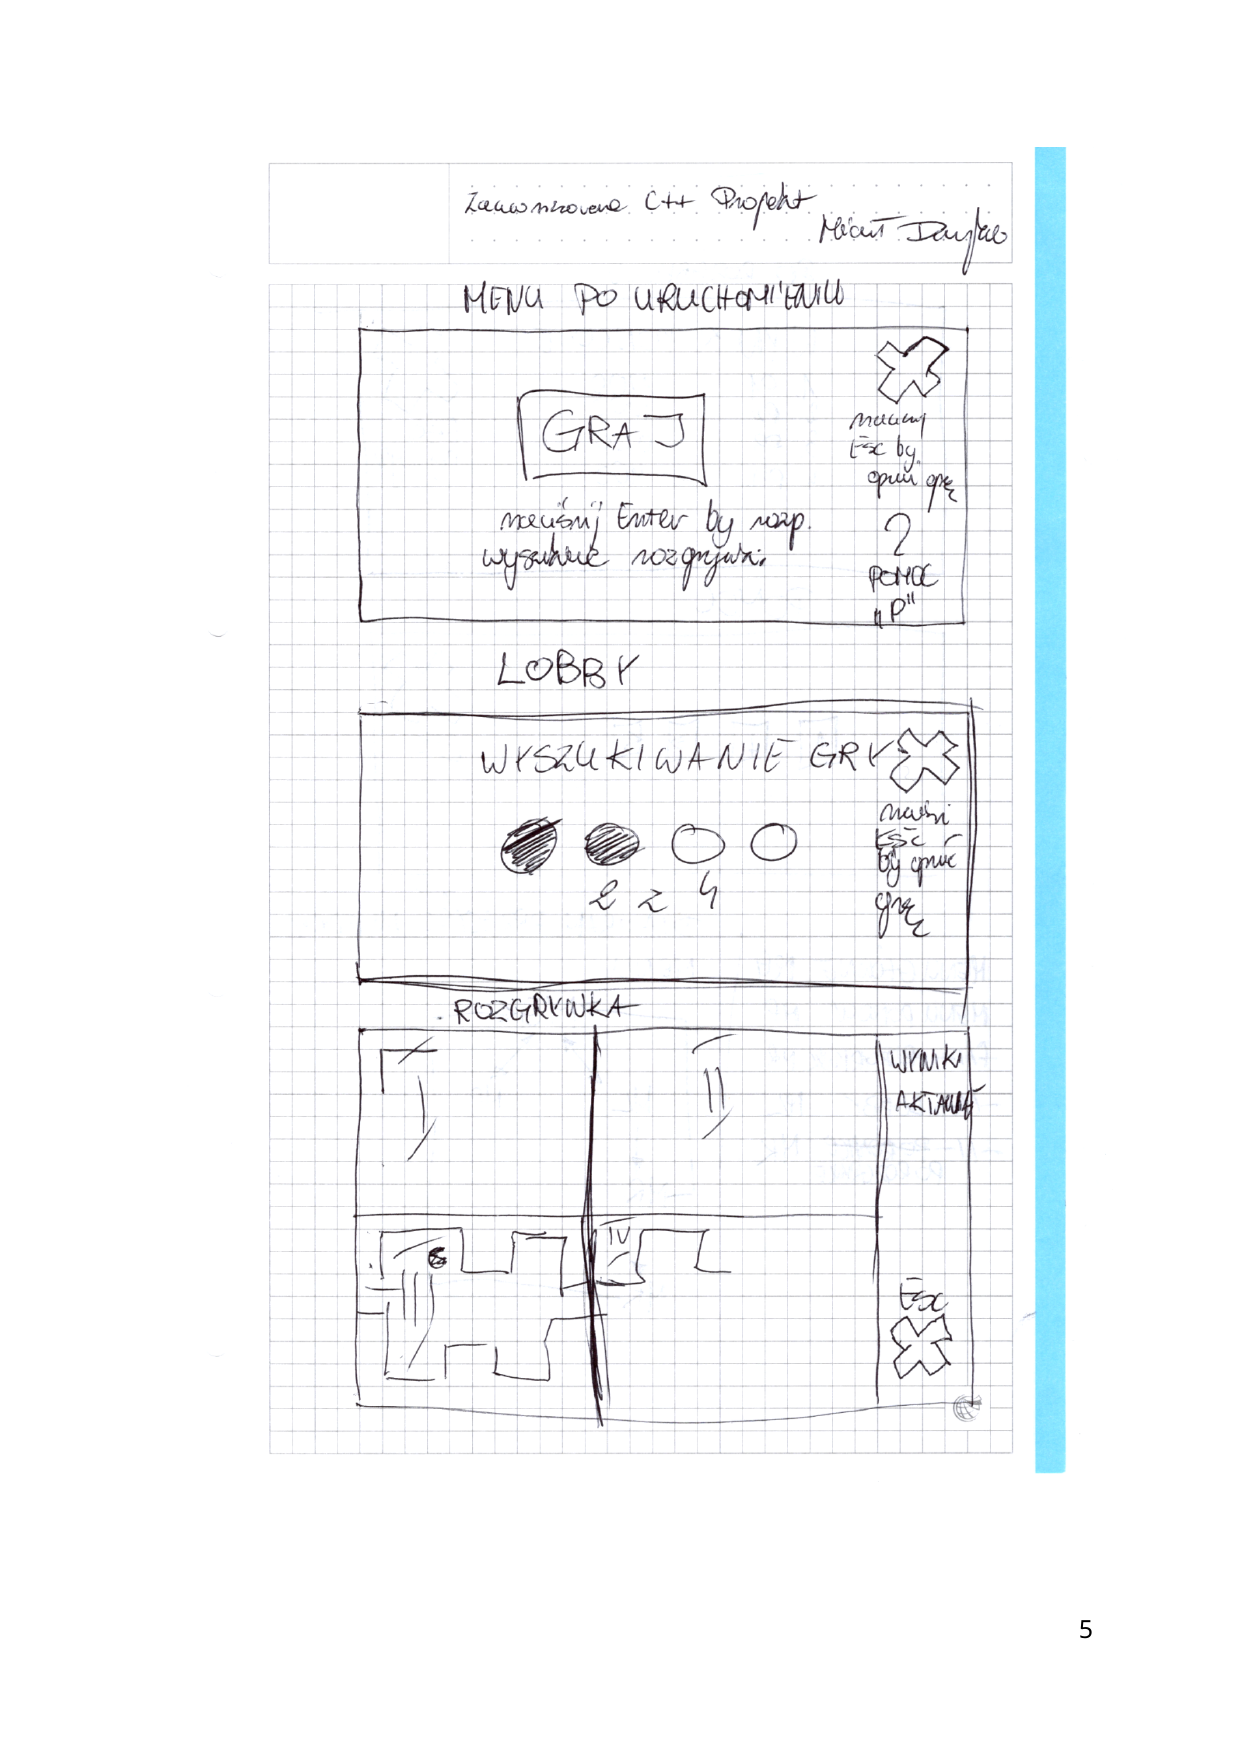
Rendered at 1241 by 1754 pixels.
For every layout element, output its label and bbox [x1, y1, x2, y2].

picture [185, 147, 1130, 1482]
